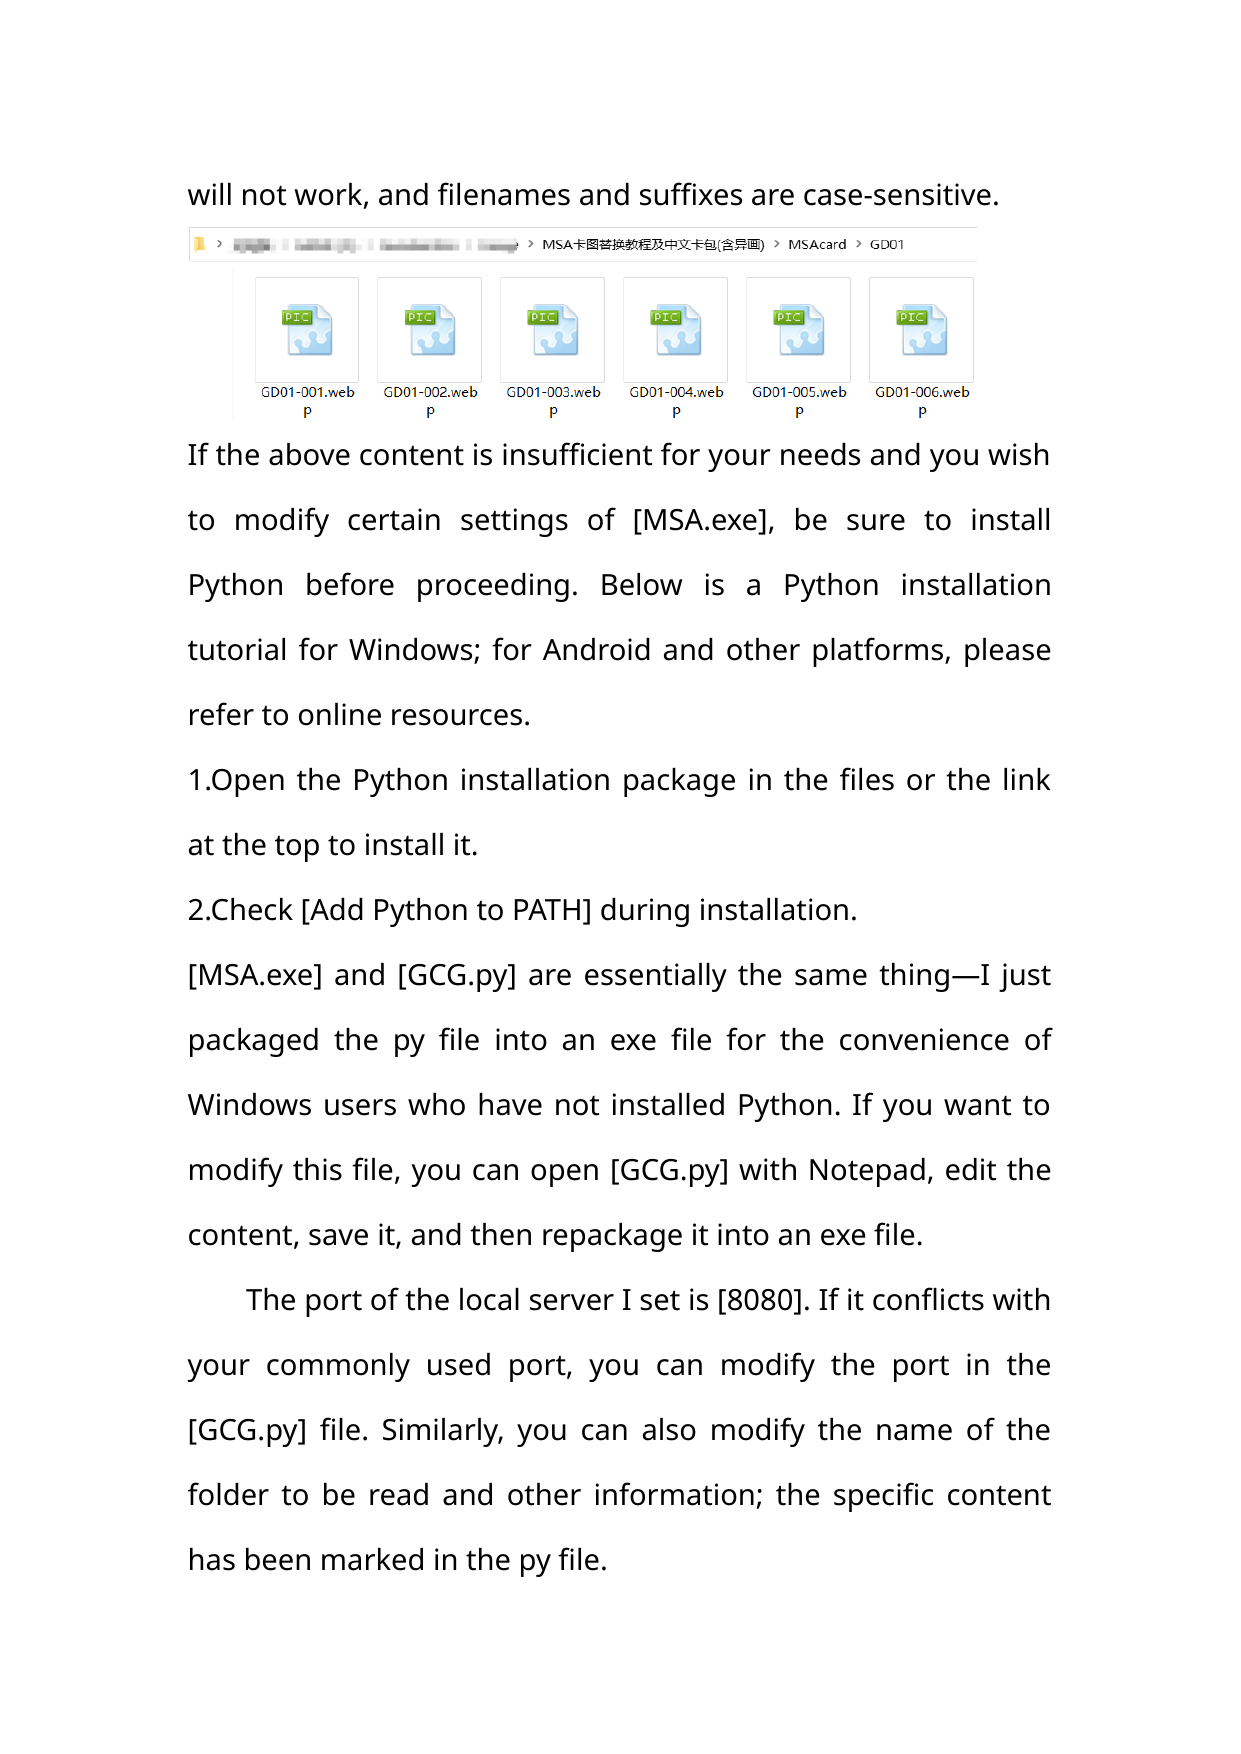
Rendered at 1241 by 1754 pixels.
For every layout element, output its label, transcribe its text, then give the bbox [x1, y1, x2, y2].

text [MSA.exe] and [GCG.py] are essentially the same thing—I just packaged the py file into an exe file for the convenience of Windows users who have not installed Python. If you want to modify this file, you can open [GCG.py] with Notepad, edit the content, save it, and then repackage it into an exe file. [187, 942, 1053, 1267]
text The port of the local server I set is [8080]. If it conflicts with your commonly used port, you can modify the port in the [GCG.py] file. Similarly, you can also modify the name of the folder to be read and other information; the specific content has been marked in the py file. [187, 1267, 1053, 1592]
picture [187, 227, 978, 420]
text 1.Open the Python installation package in the files or the link at the top to install it. [187, 747, 1053, 877]
text 2.Check [Add Python to PATH] during installation. [187, 877, 1053, 942]
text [187, 162, 1053, 227]
text If the above content is insufficient for your needs and you wish to modify certain settings of [MSA.exe], be sure to install Python before proceeding. Below is a Python installation tutorial for Windows; for Android and other platforms, please refer to online resources. [187, 422, 1053, 747]
